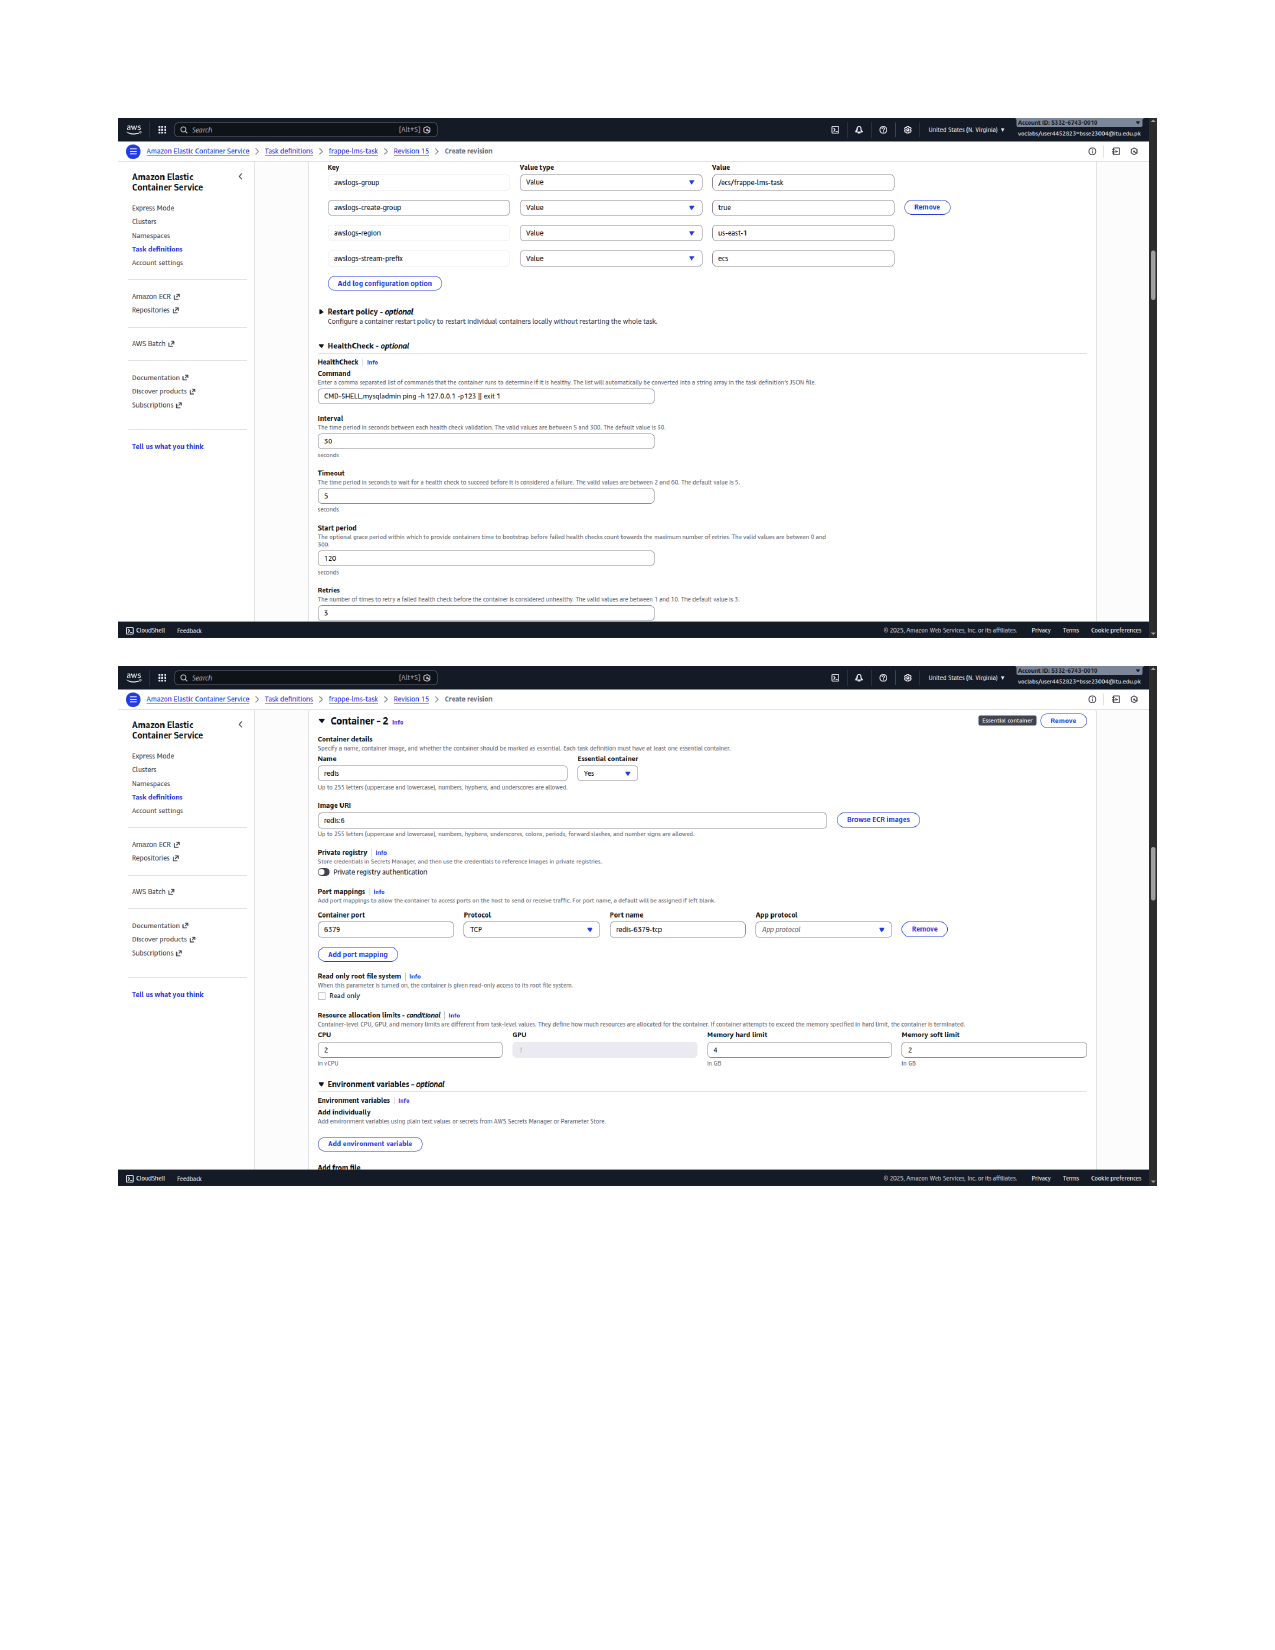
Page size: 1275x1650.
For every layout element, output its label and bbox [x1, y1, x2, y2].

picture [118, 666, 1157, 1186]
picture [118, 118, 1157, 638]
